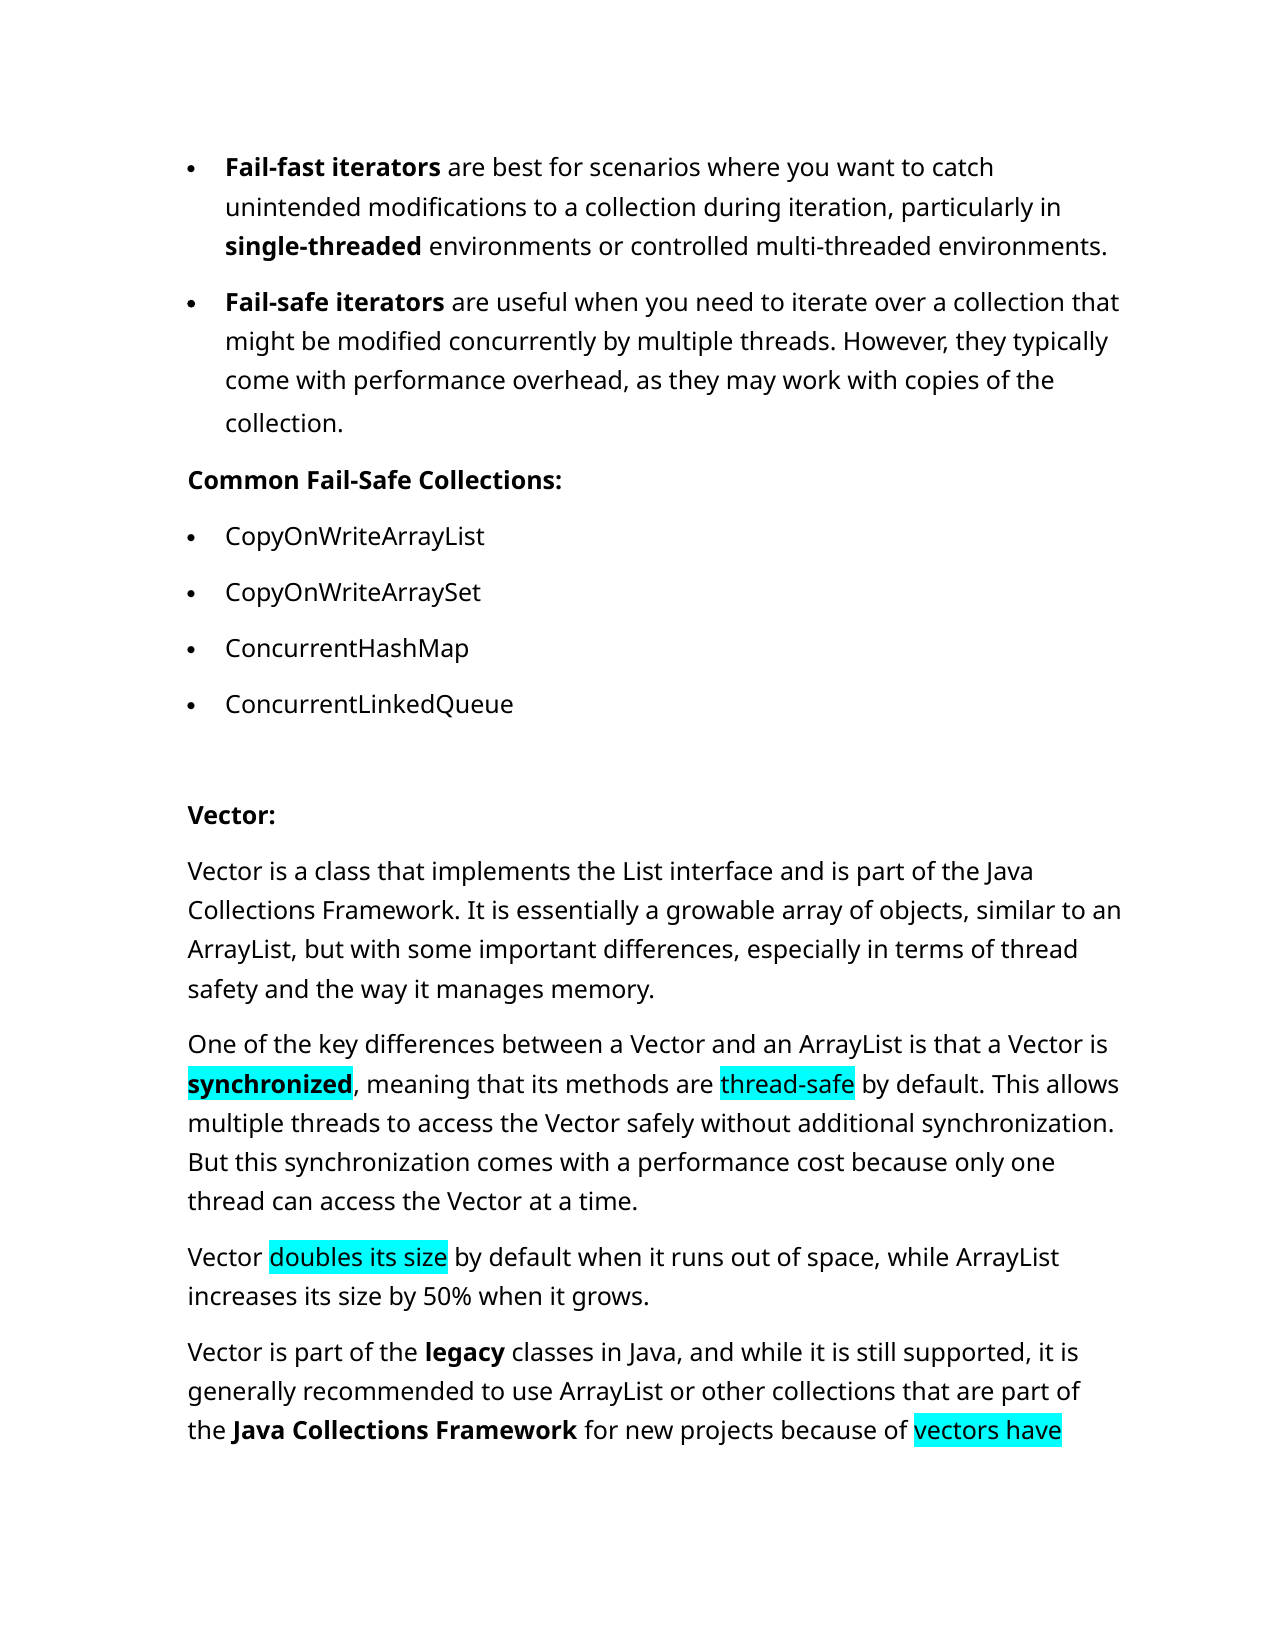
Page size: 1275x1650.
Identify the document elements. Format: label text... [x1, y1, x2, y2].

list Fail-safe iterators are useful when you need to iterate over a collection that might be modified concurrently by multiple threads. However, they typically come with performance overhead, as they may work with copies of the collection. [187, 284, 1125, 441]
text Vector: [187, 798, 1125, 832]
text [187, 1335, 1125, 1447]
list CopyOnWriteArraySet [187, 575, 1125, 609]
text Vector is a class that implements the List interface and is part of the Java Collections Framework. It is essentially a growable array of objects, similar to an ArrayList, but with some important differences, especially in terms of thread safety and the way it manages memory. [187, 854, 1125, 1005]
list Fail-fast iterators are best for scenarios where you want to catch unintended modifications to a collection during iteration, particularly in single-threaded environments or controlled multi-threaded environments. [187, 150, 1125, 262]
list ConcurrentHashMap [187, 631, 1125, 664]
list CopyOnWriteArrayList [187, 519, 1125, 553]
text Common Fail-Safe Collections: [187, 463, 1125, 497]
text Vector doubles its size by default when it runs out of space, while ArrayList increases its size by 50% when it grows. [187, 1240, 1125, 1313]
list ConcurrentLinkedQueue [187, 686, 1125, 720]
text One of the key differences between a Vector and an ArrayList is that a Vector is synchronized, meaning that its methods are thread-safe by default. This allows multiple threads to access the Vector safely without additional synchronization. But this synchronization comes with a performance cost because only one thread can access the Vector at a time. [187, 1027, 1125, 1218]
